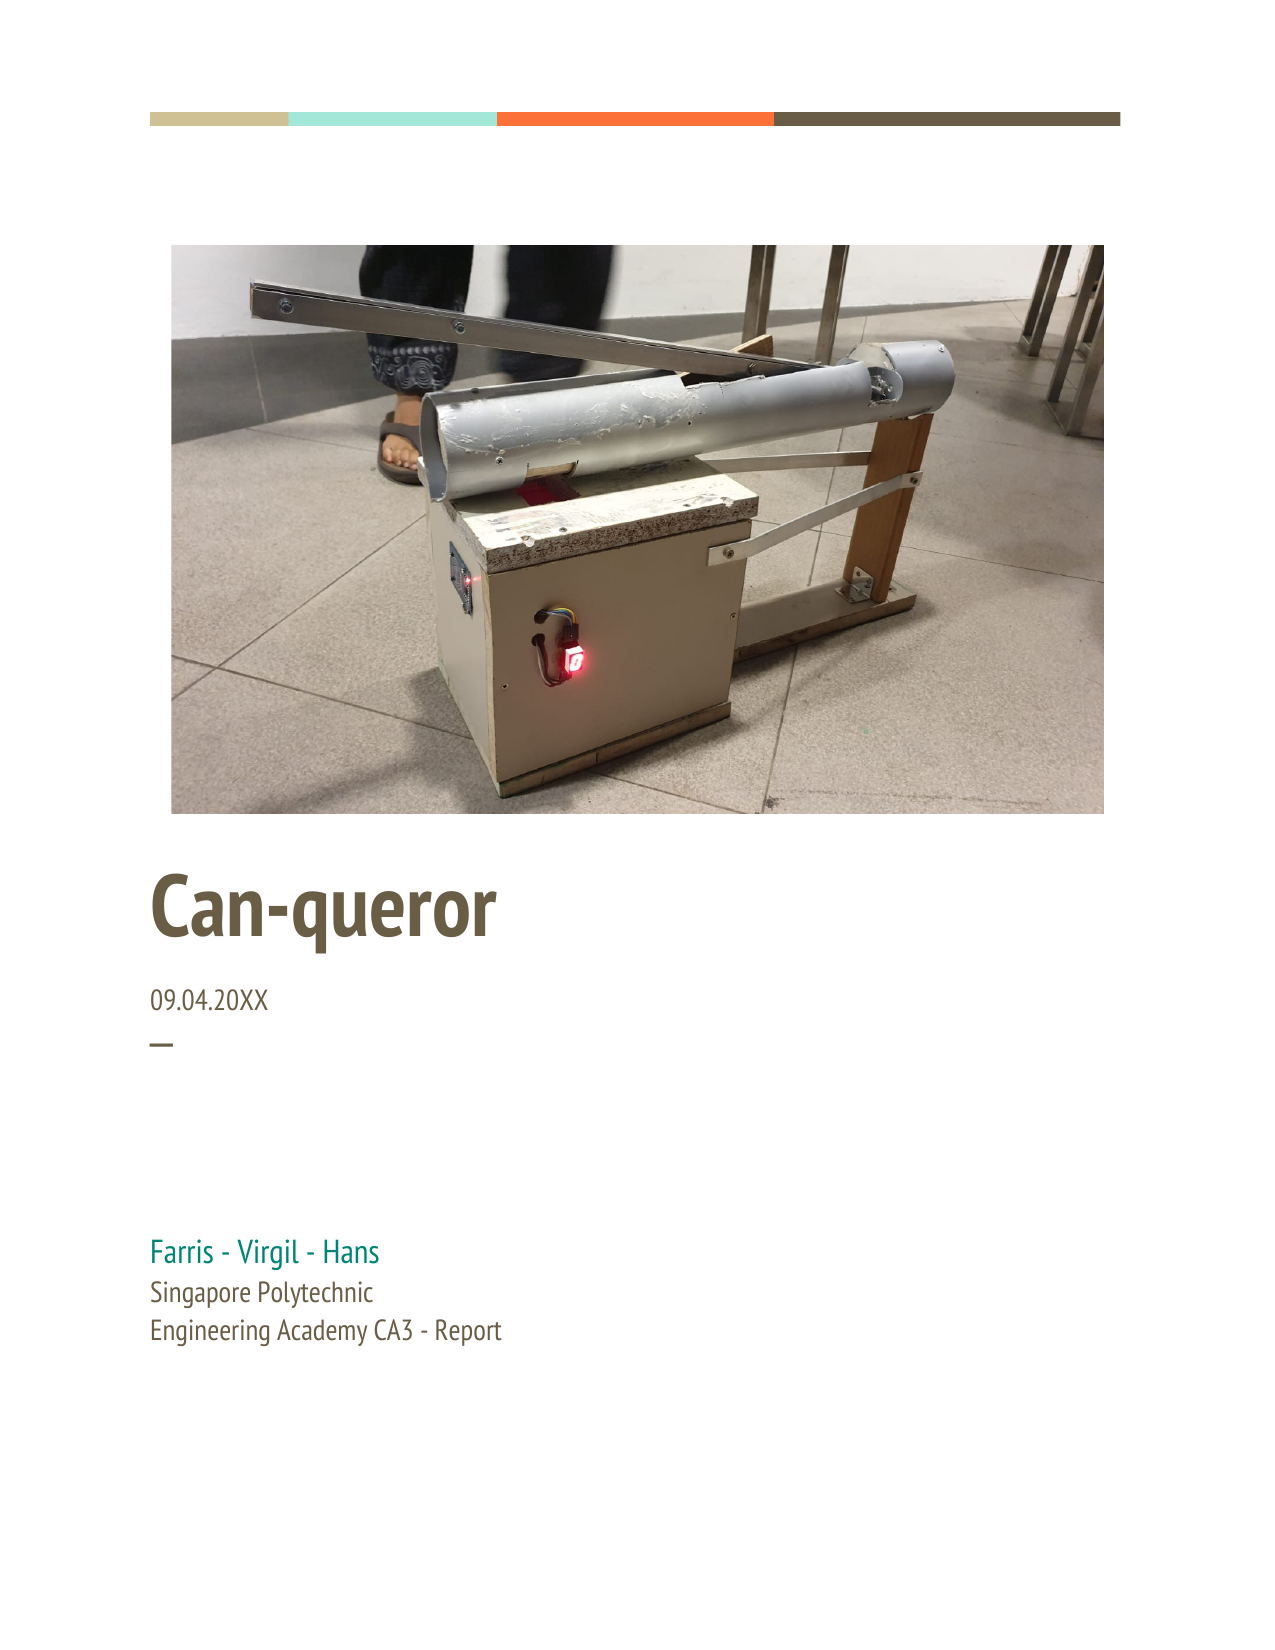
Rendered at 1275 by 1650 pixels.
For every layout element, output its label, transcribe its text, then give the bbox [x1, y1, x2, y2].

text Singapore Polytechnic [150, 1273, 1125, 1311]
text ─ [150, 1019, 1125, 1070]
text Engineering Academy CA3 - Report [150, 1311, 1125, 1348]
picture [150, 112, 1121, 126]
title Can-queror [150, 847, 1125, 960]
subtitle 09.04.20XX [150, 981, 1125, 1019]
text Farris - Virgil - Hans [150, 1230, 1125, 1273]
picture [171, 245, 1104, 814]
